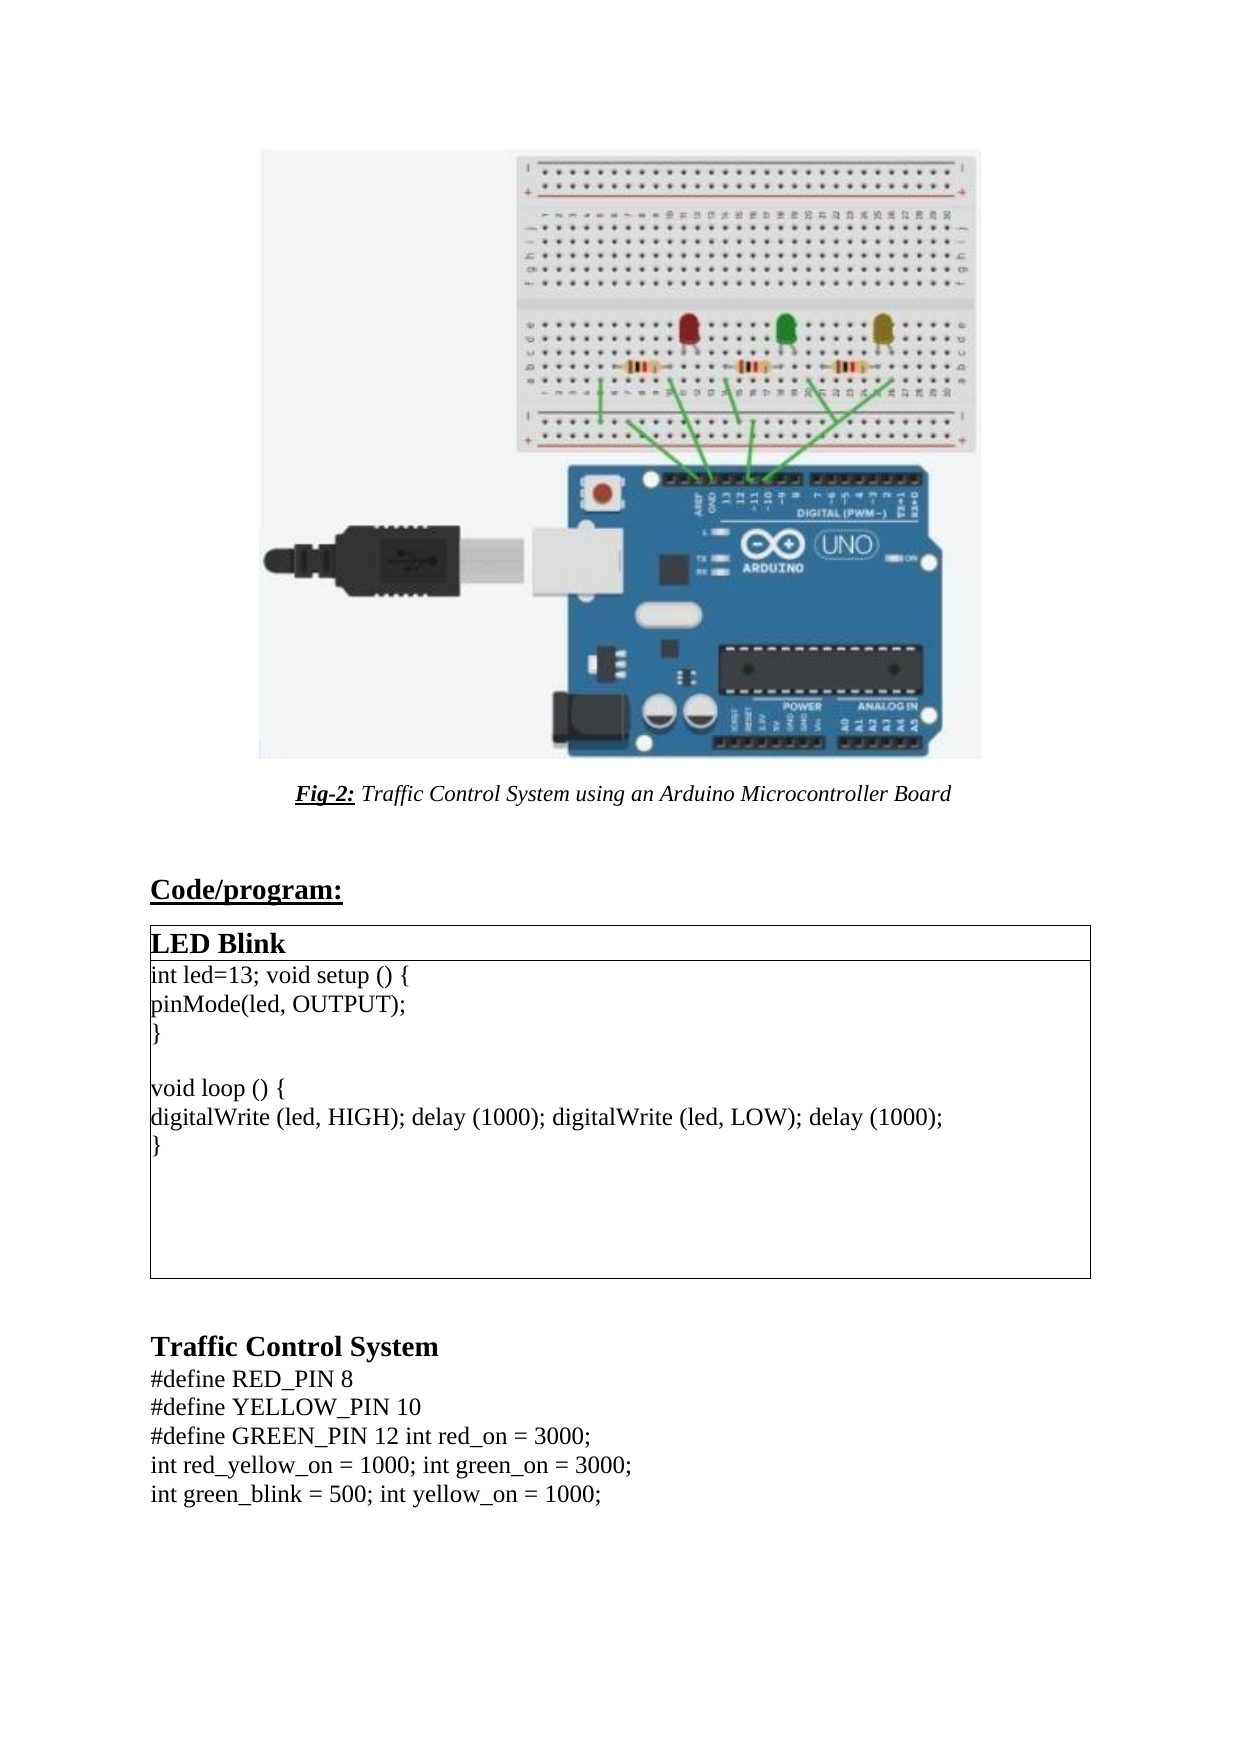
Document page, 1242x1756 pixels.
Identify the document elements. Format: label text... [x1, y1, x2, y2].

text Fig-2: Traffic Control System using an Arduino Microcontroller Board [295, 780, 1167, 806]
subtitle Code/program: [150, 872, 1167, 906]
picture [259, 147, 982, 759]
